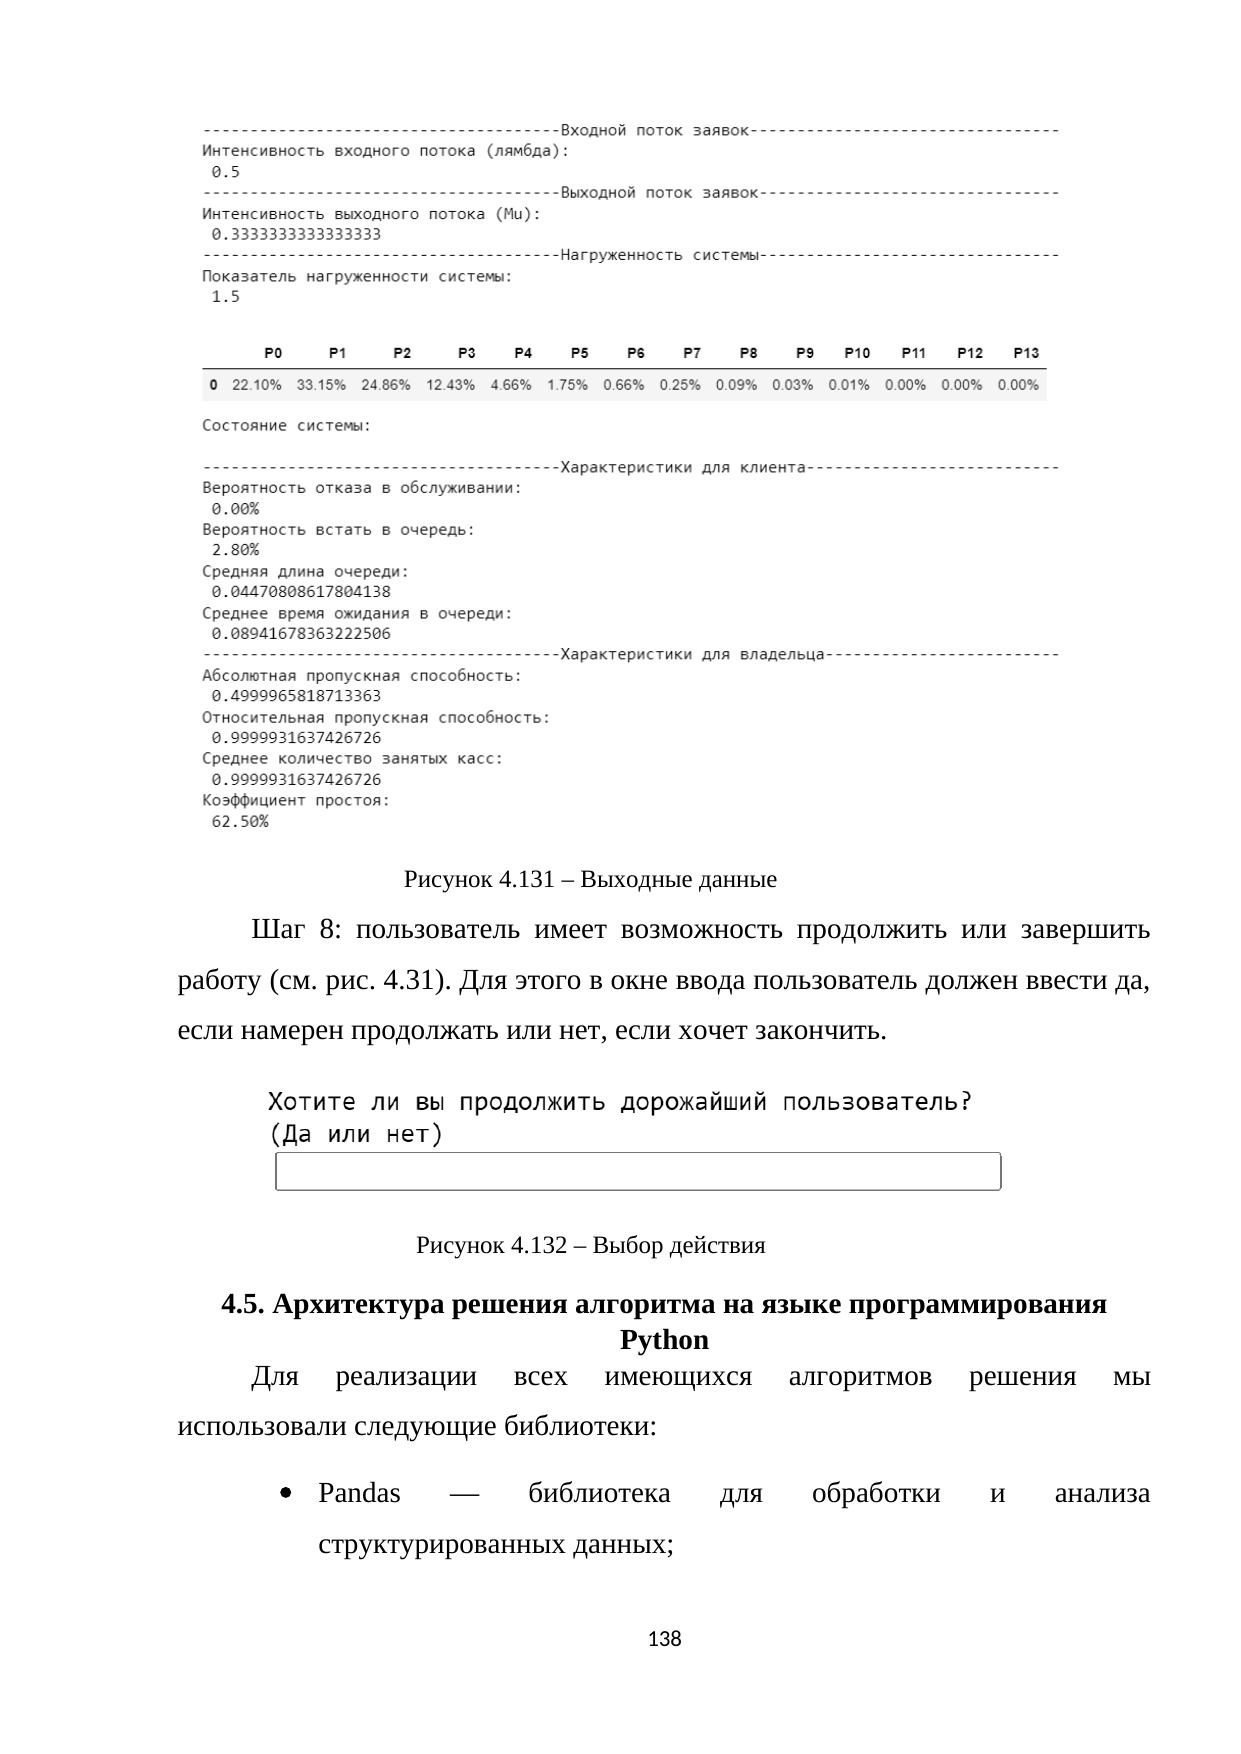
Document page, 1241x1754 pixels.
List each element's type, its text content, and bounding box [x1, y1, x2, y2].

text Шаг 8: пользователь имеет возможность продолжить или завершить работу (см. рис. 4.31). Для этого в окне ввода пользователь должен ввести да, если намерен продолжать или нет, если хочет закончить. [177, 911, 1152, 1046]
list Pandas — библиотека для обработки и анализа структурированных данных; [281, 1475, 1152, 1559]
picture [251, 1079, 1017, 1199]
subtitle 4.5. Архитектура решения алгоритма на языке программирования Python [177, 1286, 1152, 1355]
text Для реализации всех имеющихся алгоритмов решения мы использовали следующие библиотеки: [177, 1358, 1152, 1442]
picture [177, 118, 1060, 834]
